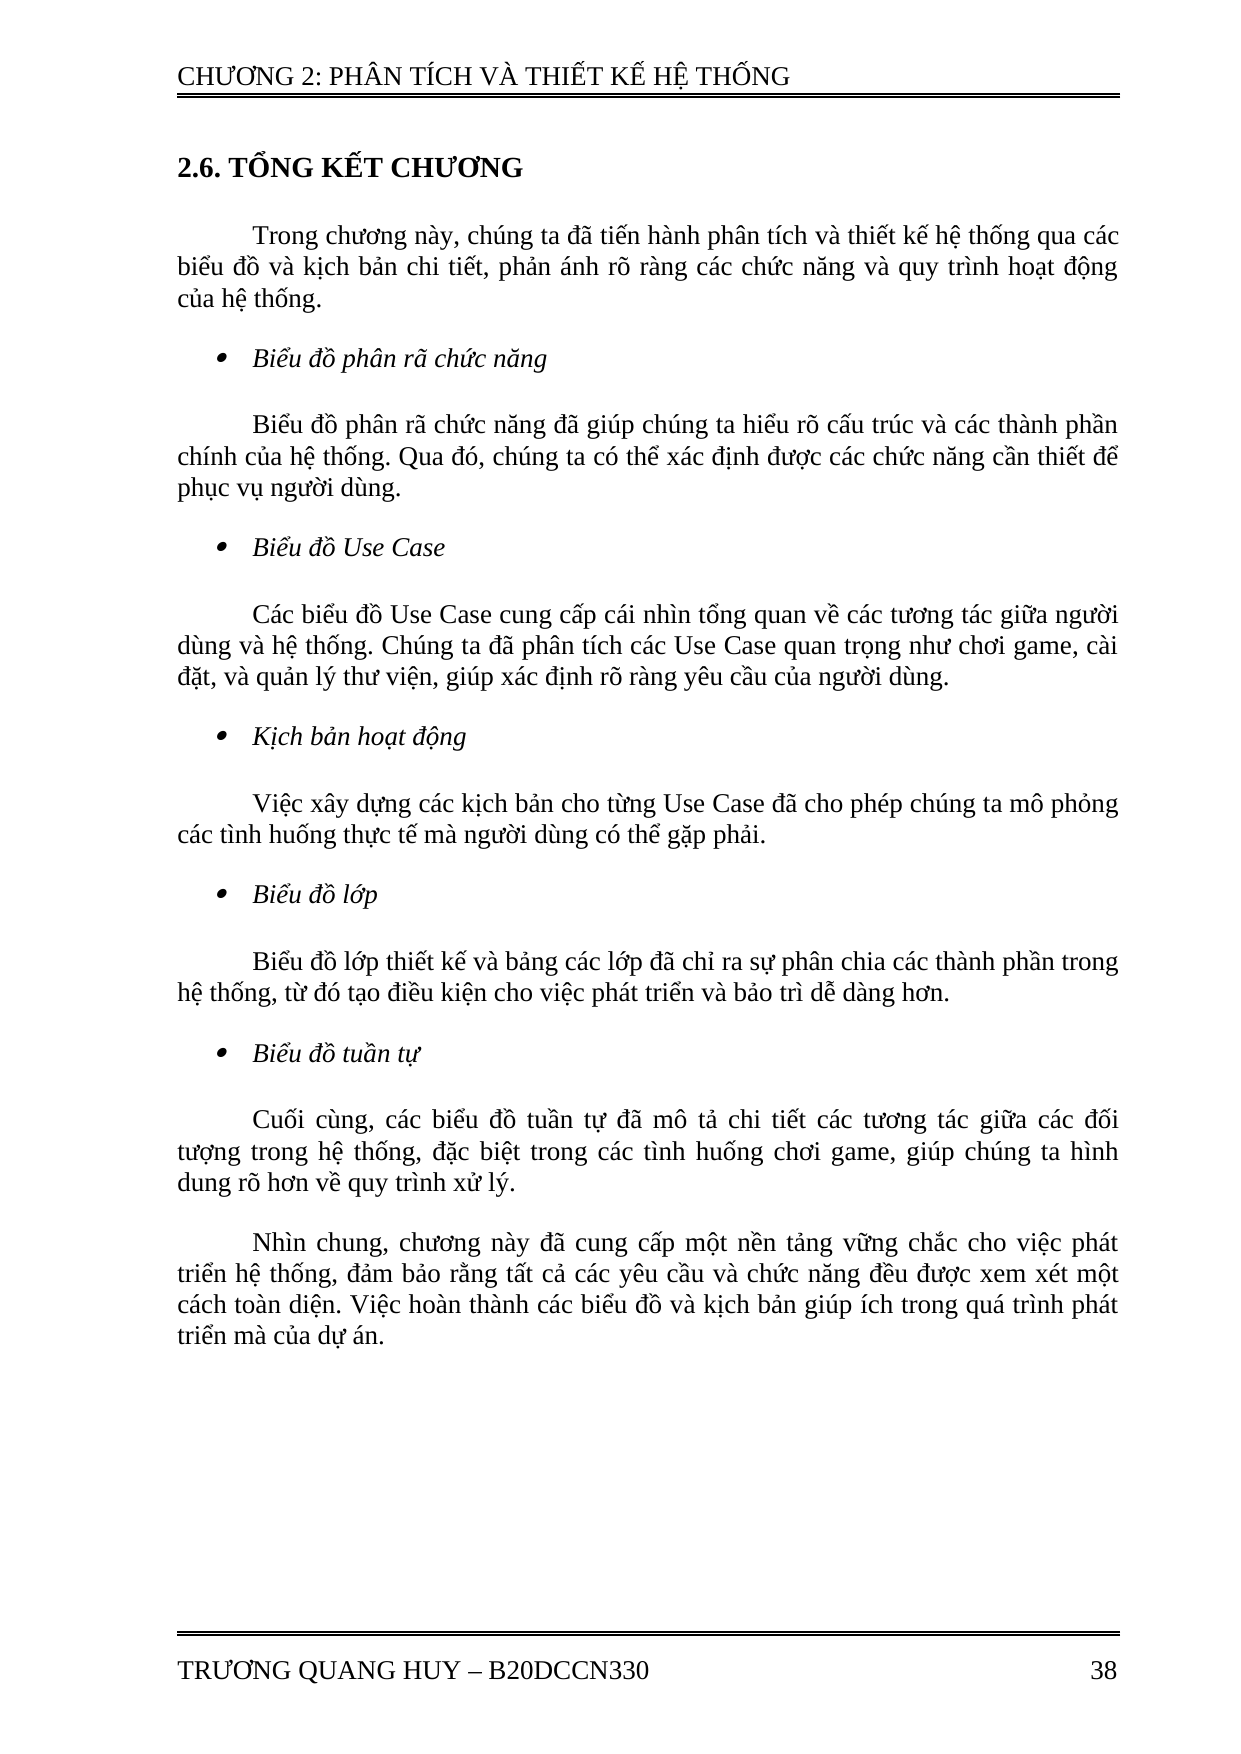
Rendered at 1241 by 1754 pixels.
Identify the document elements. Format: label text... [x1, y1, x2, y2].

text Việc xây dựng các kịch bản cho từng Use Case đã cho phép chúng ta mô phỏng các tình huống thực tế mà người dùng có thể gặp phải. [177, 787, 1120, 849]
text Biểu đồ phân rã chức năng đã giúp chúng ta hiểu rõ cấu trúc và các thành phần chính của hệ thống. Qua đó, chúng ta có thể xác định được các chức năng cần thiết để phục vụ người dùng. [177, 409, 1120, 502]
text Nhìn chung, chương này đã cung cấp một nền tảng vững chắc cho việc phát triển hệ thống, đảm bảo rằng tất cả các yêu cầu và chức năng đều được xem xét một cách toàn diện. Việc hoàn thành các biểu đồ và kịch bản giúp ích trong quá trình phát triển mà của dự án. [177, 1226, 1120, 1351]
text Trong chương này, chúng ta đã tiến hành phân tích và thiết kế hệ thống qua các biểu đồ và kịch bản chi tiết, phản ánh rõ ràng các chức năng và quy trình hoạt động của hệ thống. [177, 219, 1120, 313]
subtitle 2.6. TỔNG KẾT CHƯƠNG [177, 150, 1120, 183]
text Cuối cùng, các biểu đồ tuần tự đã mô tả chi tiết các tương tác giữa các đối tượng trong hệ thống, đặc biệt trong các tình huống chơi game, giúp chúng ta hình dung rõ hơn về quy trình xử lý. [177, 1103, 1120, 1197]
list Biểu đồ tuần tự [214, 1037, 1120, 1068]
text Biểu đồ lớp thiết kế và bảng các lớp đã chỉ ra sự phân chia các thành phần trong hệ thống, từ đó tạo điều kiện cho việc phát triển và bảo trì dễ dàng hơn. [177, 945, 1120, 1008]
text Các biểu đồ Use Case cung cấp cái nhìn tổng quan về các tương tác giữa người dùng và hệ thống. Chúng ta đã phân tích các Use Case quan trọng như chơi game, cài đặt, và quản lý thư viện, giúp xác định rõ ràng yêu cầu của người dùng. [177, 598, 1120, 691]
list Kịch bản hoạt động [214, 721, 1120, 752]
list Biểu đồ Use Case [214, 531, 1120, 562]
list Biểu đồ lớp [214, 879, 1120, 910]
list Biểu đồ phân rã chức năng [214, 342, 1120, 373]
